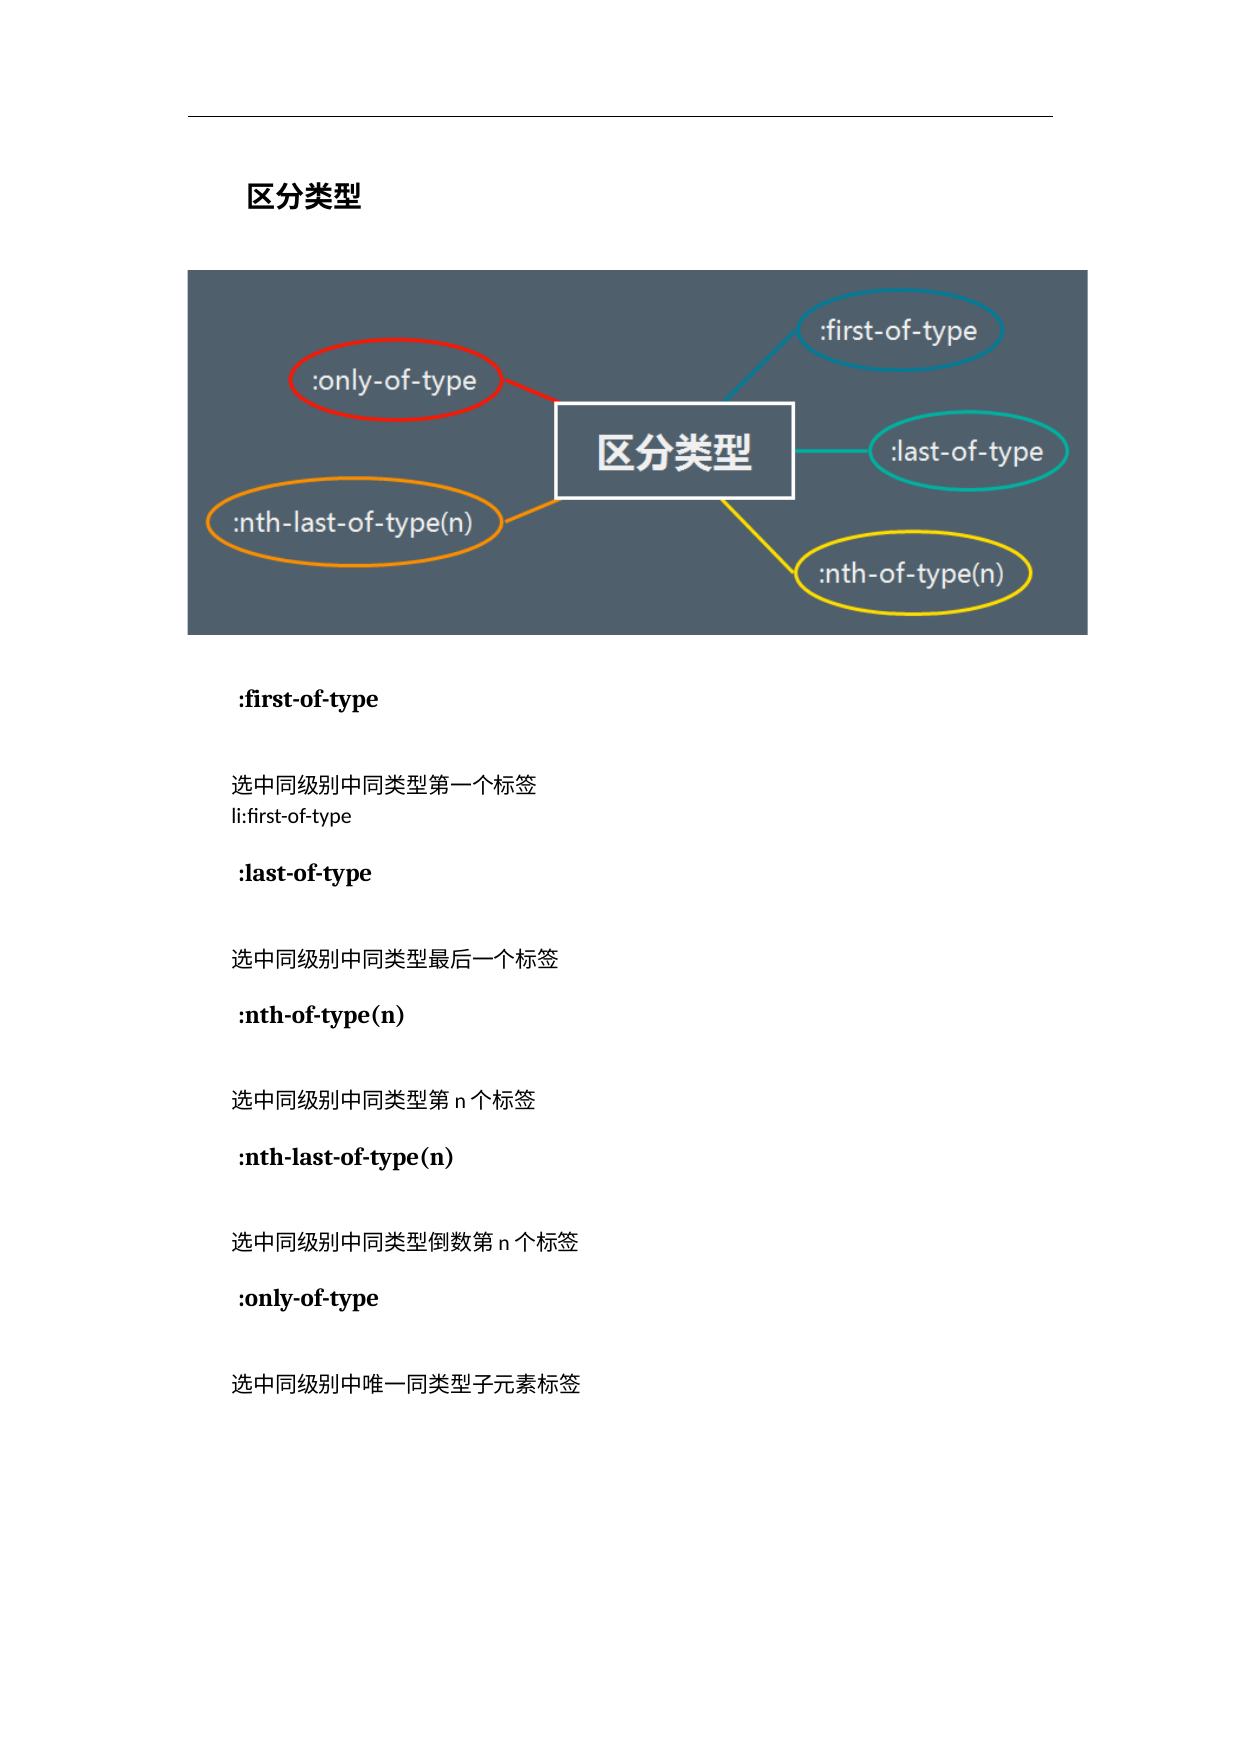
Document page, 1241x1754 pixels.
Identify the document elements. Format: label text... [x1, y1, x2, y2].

subtitle :nth-last-of-type(n) [187, 1141, 1053, 1173]
text 选中同级别中同类型最后一个标签 [187, 941, 1053, 974]
text 选中同级别中同类型第一个标签 [187, 767, 1053, 800]
subtitle :nth-of-type(n) [187, 999, 1053, 1031]
subtitle 区分类型 [187, 162, 1053, 227]
text 选中同级别中唯一同类型子元素标签 [187, 1366, 1053, 1399]
picture [187, 270, 1088, 635]
subtitle :only-of-type [187, 1282, 1053, 1315]
text 选中同级别中同类型第n个标签 [187, 1083, 1053, 1116]
subtitle :first-of-type [187, 683, 1053, 716]
text li:first-of-type [187, 800, 1053, 832]
text 选中同级别中同类型倒数第n个标签 [187, 1225, 1053, 1257]
subtitle :last-of-type [187, 857, 1053, 890]
